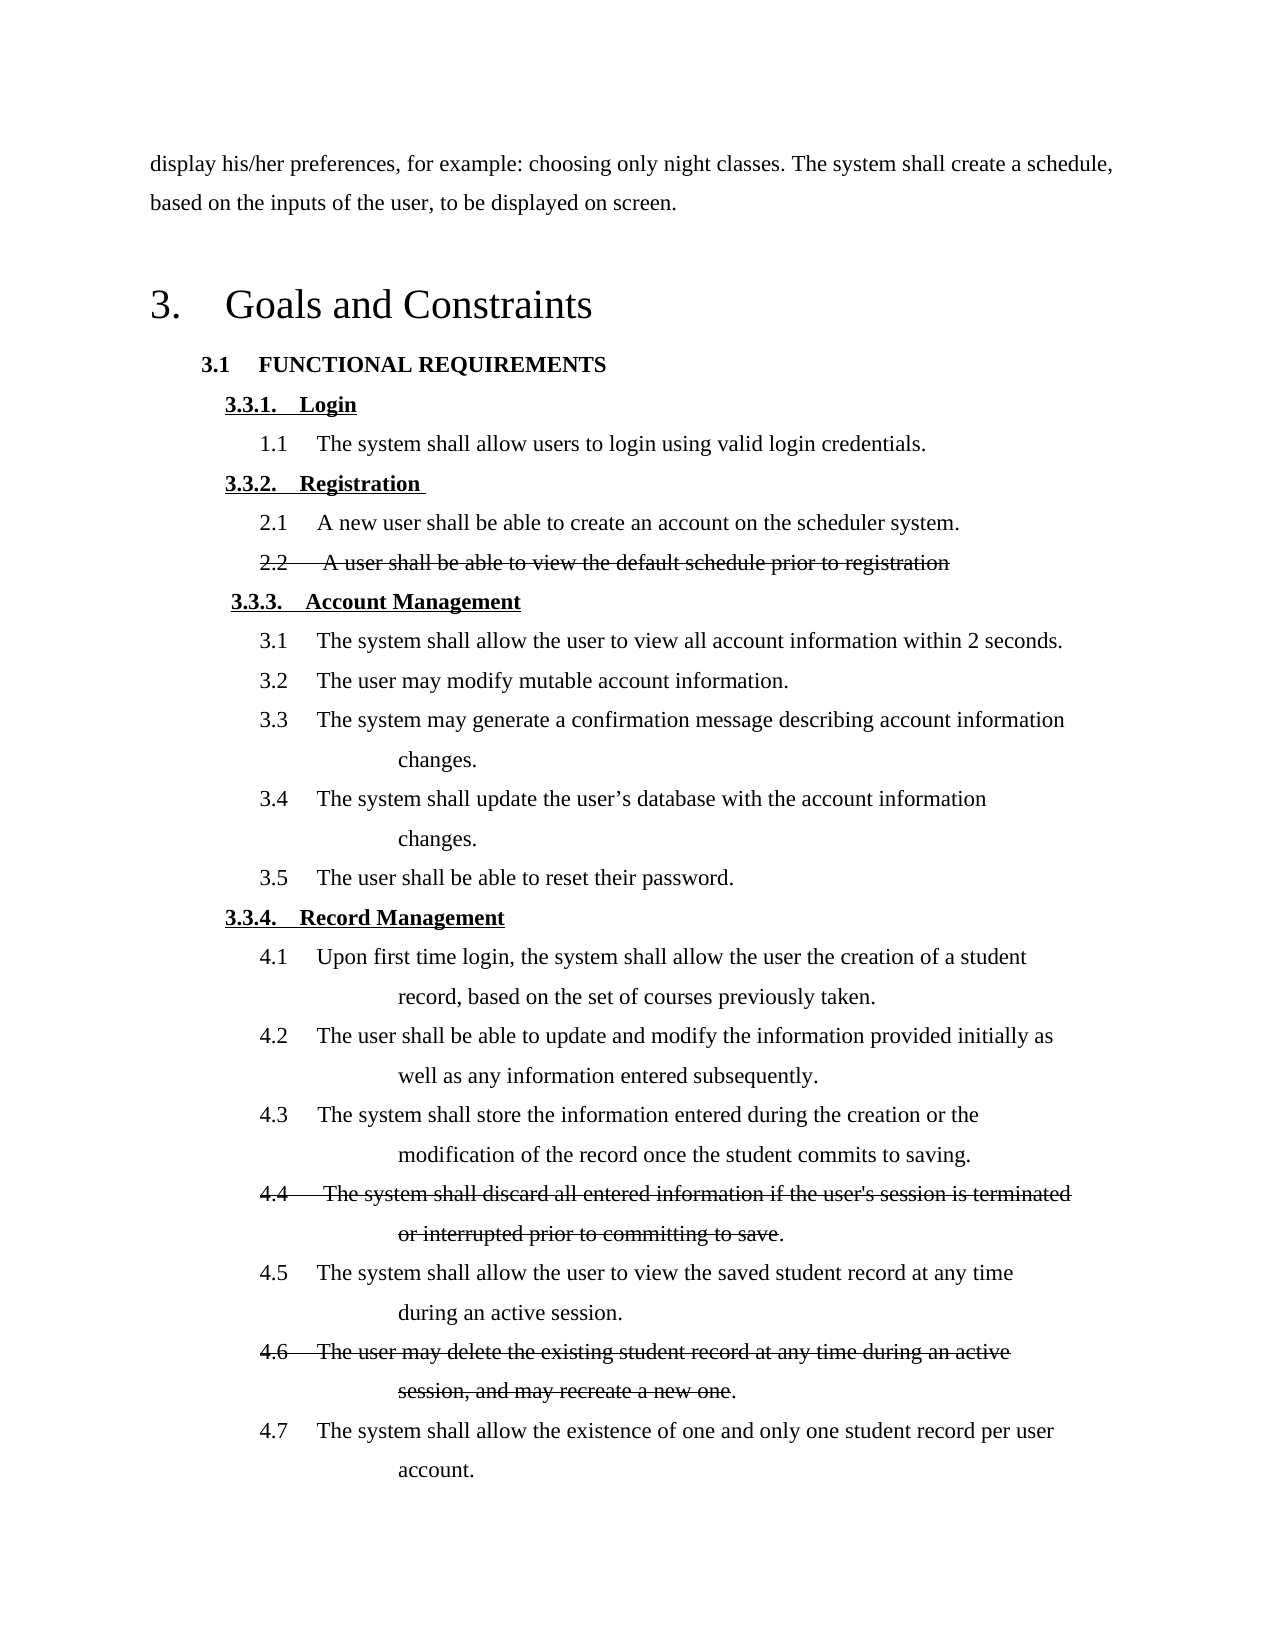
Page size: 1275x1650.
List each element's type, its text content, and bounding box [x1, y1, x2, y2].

text 2.1 A new user shall be able to create an account on the scheduler system. 2.2 A user shall be able to view the default schedule prior to registration [150, 509, 1125, 575]
text 3.1 FUNCTIONAL REQUIREMENTS [150, 351, 1125, 377]
text 3. Goals and Constraints [150, 279, 1125, 327]
text 3.3.3. Account Management [150, 588, 1125, 614]
text 4.5 The system shall allow the user to view the saved student record at any time during an active session. [150, 1259, 1125, 1325]
text 4.6 The user may delete the existing student record at any time during an active session, and may recreate a new one. [150, 1338, 1125, 1404]
text 3.3.1. Login [150, 391, 1125, 417]
text 3.4 The system shall update the user’s database with the account information changes. [150, 785, 1125, 851]
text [150, 150, 1125, 216]
text 4.7 The system shall allow the existence of one and only one student record per user account. [150, 1417, 1125, 1483]
text 3.3.2. Registration [150, 469, 1125, 496]
text 3.2 The user may modify mutable account information. [150, 667, 1125, 693]
text 3.5 The user shall be able to reset their password. 3.3.4. Record Management [150, 864, 1125, 930]
text 4.2 The user shall be able to update and modify the information provided initially as well as any information entered subsequently. [150, 1022, 1125, 1088]
text 4.1 Upon first time login, the system shall allow the user the creation of a student record, based on the set of courses previously taken. [150, 943, 1125, 1009]
text 1.1 The system shall allow users to login using valid login credentials. [150, 430, 1125, 456]
text 3.1 The system shall allow the user to view all account information within 2 seconds. [150, 627, 1125, 654]
text 4.4 The system shall discard all entered information if the user's session is terminated or interrupted prior to committing to save. [150, 1180, 1125, 1246]
text 4.3 The system shall store the information entered during the creation or the modification of the record once the student commits to saving. [150, 1101, 1125, 1167]
text 3.3 The system may generate a confirmation message describing account information changes. [75, 706, 1125, 772]
